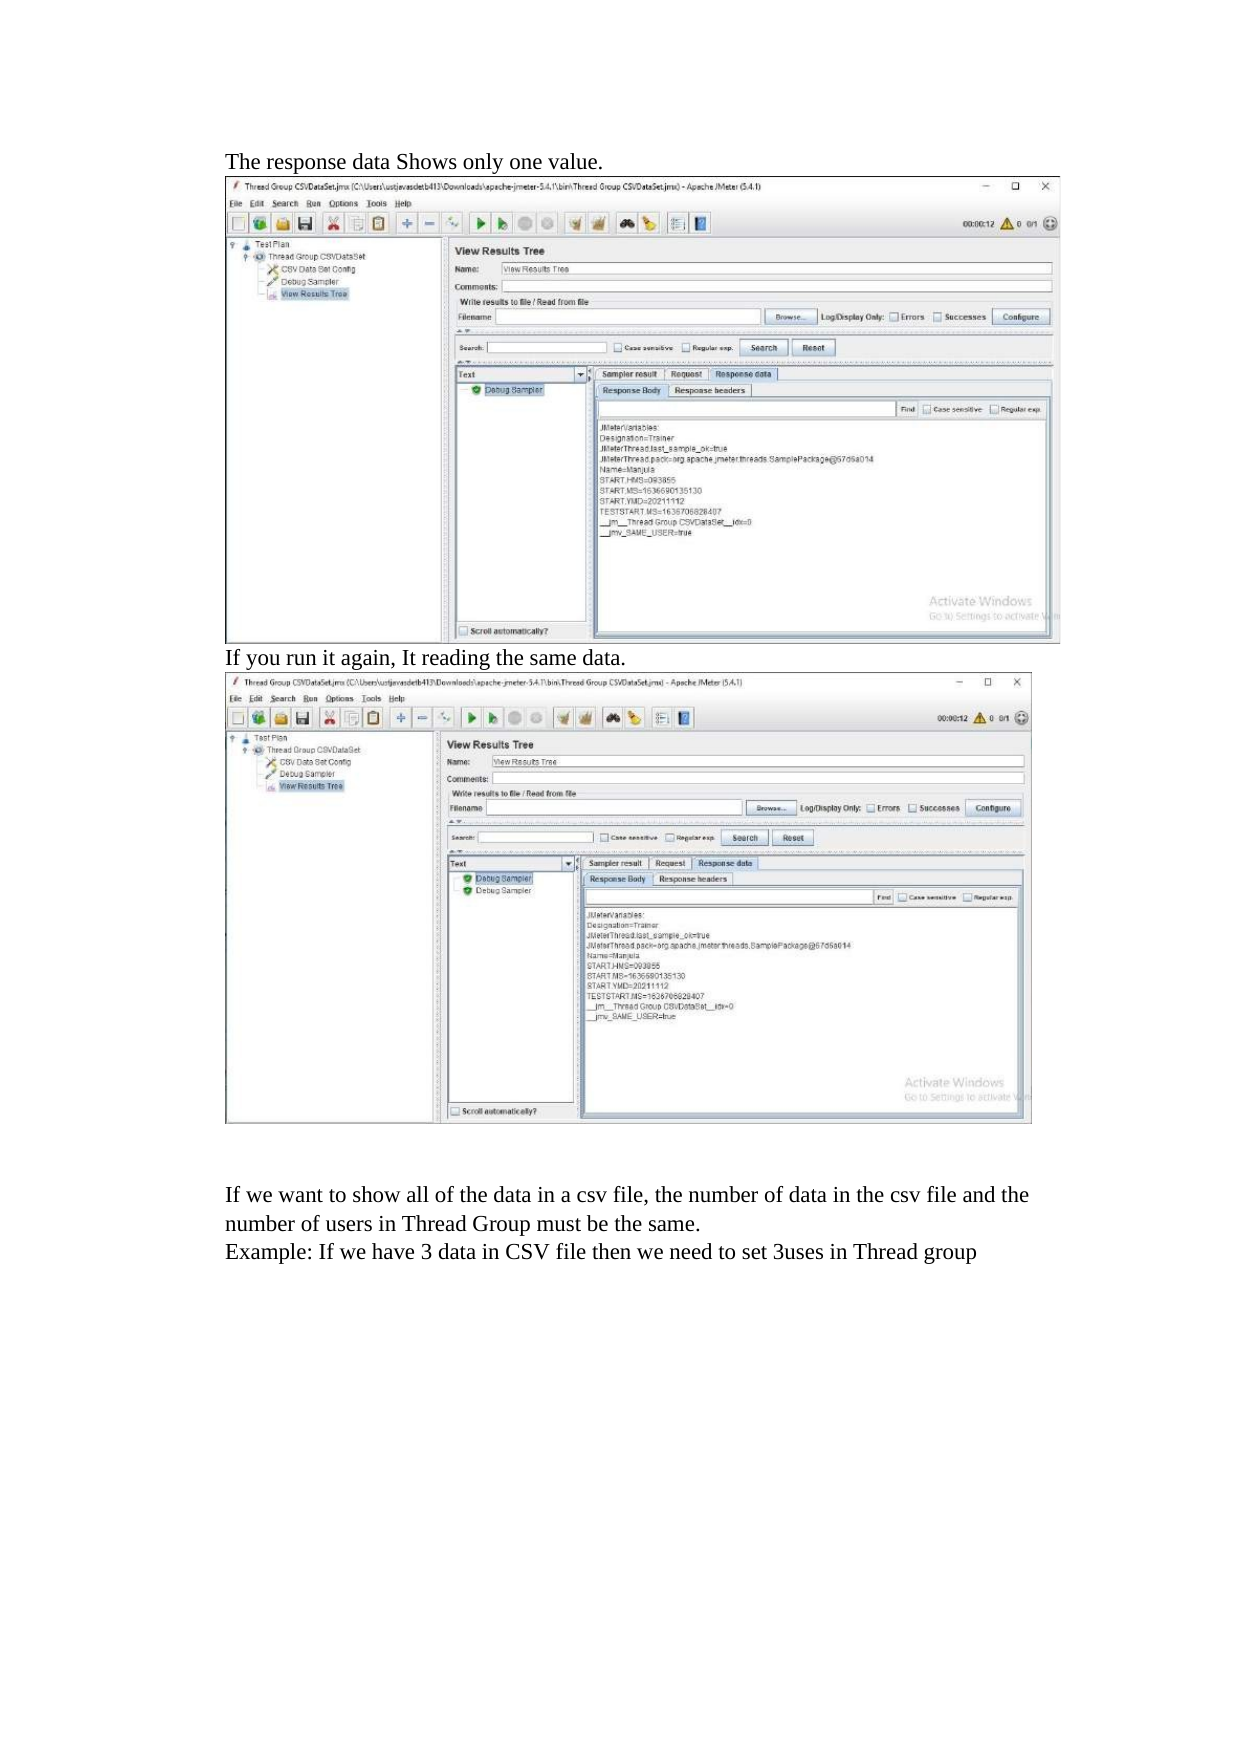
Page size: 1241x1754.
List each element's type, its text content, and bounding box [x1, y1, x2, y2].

text If you run it again, It reading the same data. [225, 644, 1176, 671]
picture [225, 176, 1061, 644]
text The response data Shows only one value. [225, 148, 1176, 174]
text Example: If we have 3 data in CSV file then we need to set 3uses in Thread group [225, 1238, 1176, 1265]
picture [225, 672, 1032, 1124]
text If we want to show all of the data in a csv file, the number of data in the csv file and the number of users in Thread Group must be the same. [225, 1181, 1032, 1236]
